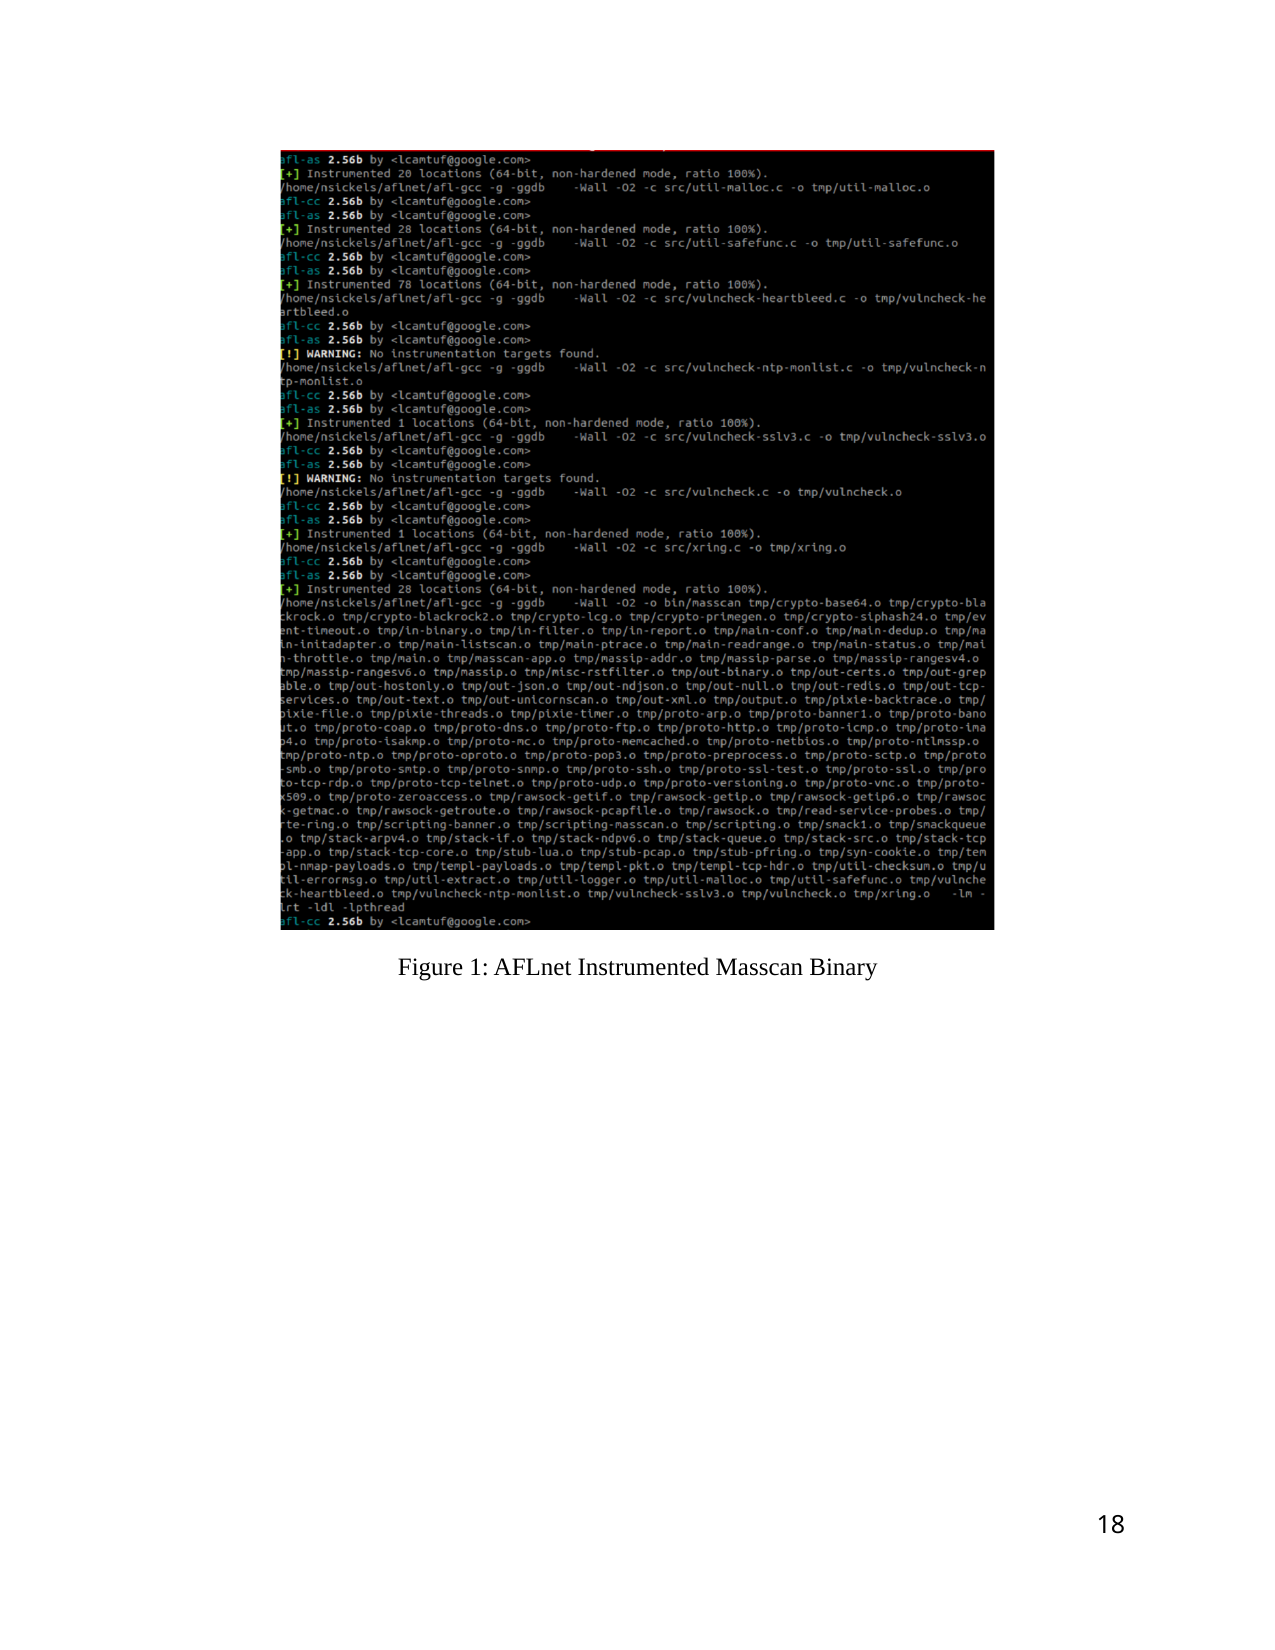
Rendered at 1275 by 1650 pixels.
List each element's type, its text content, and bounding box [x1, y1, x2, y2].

picture [280, 150, 995, 930]
text Figure 1: AFLnet Instrumented Masscan Binary [150, 952, 1125, 981]
